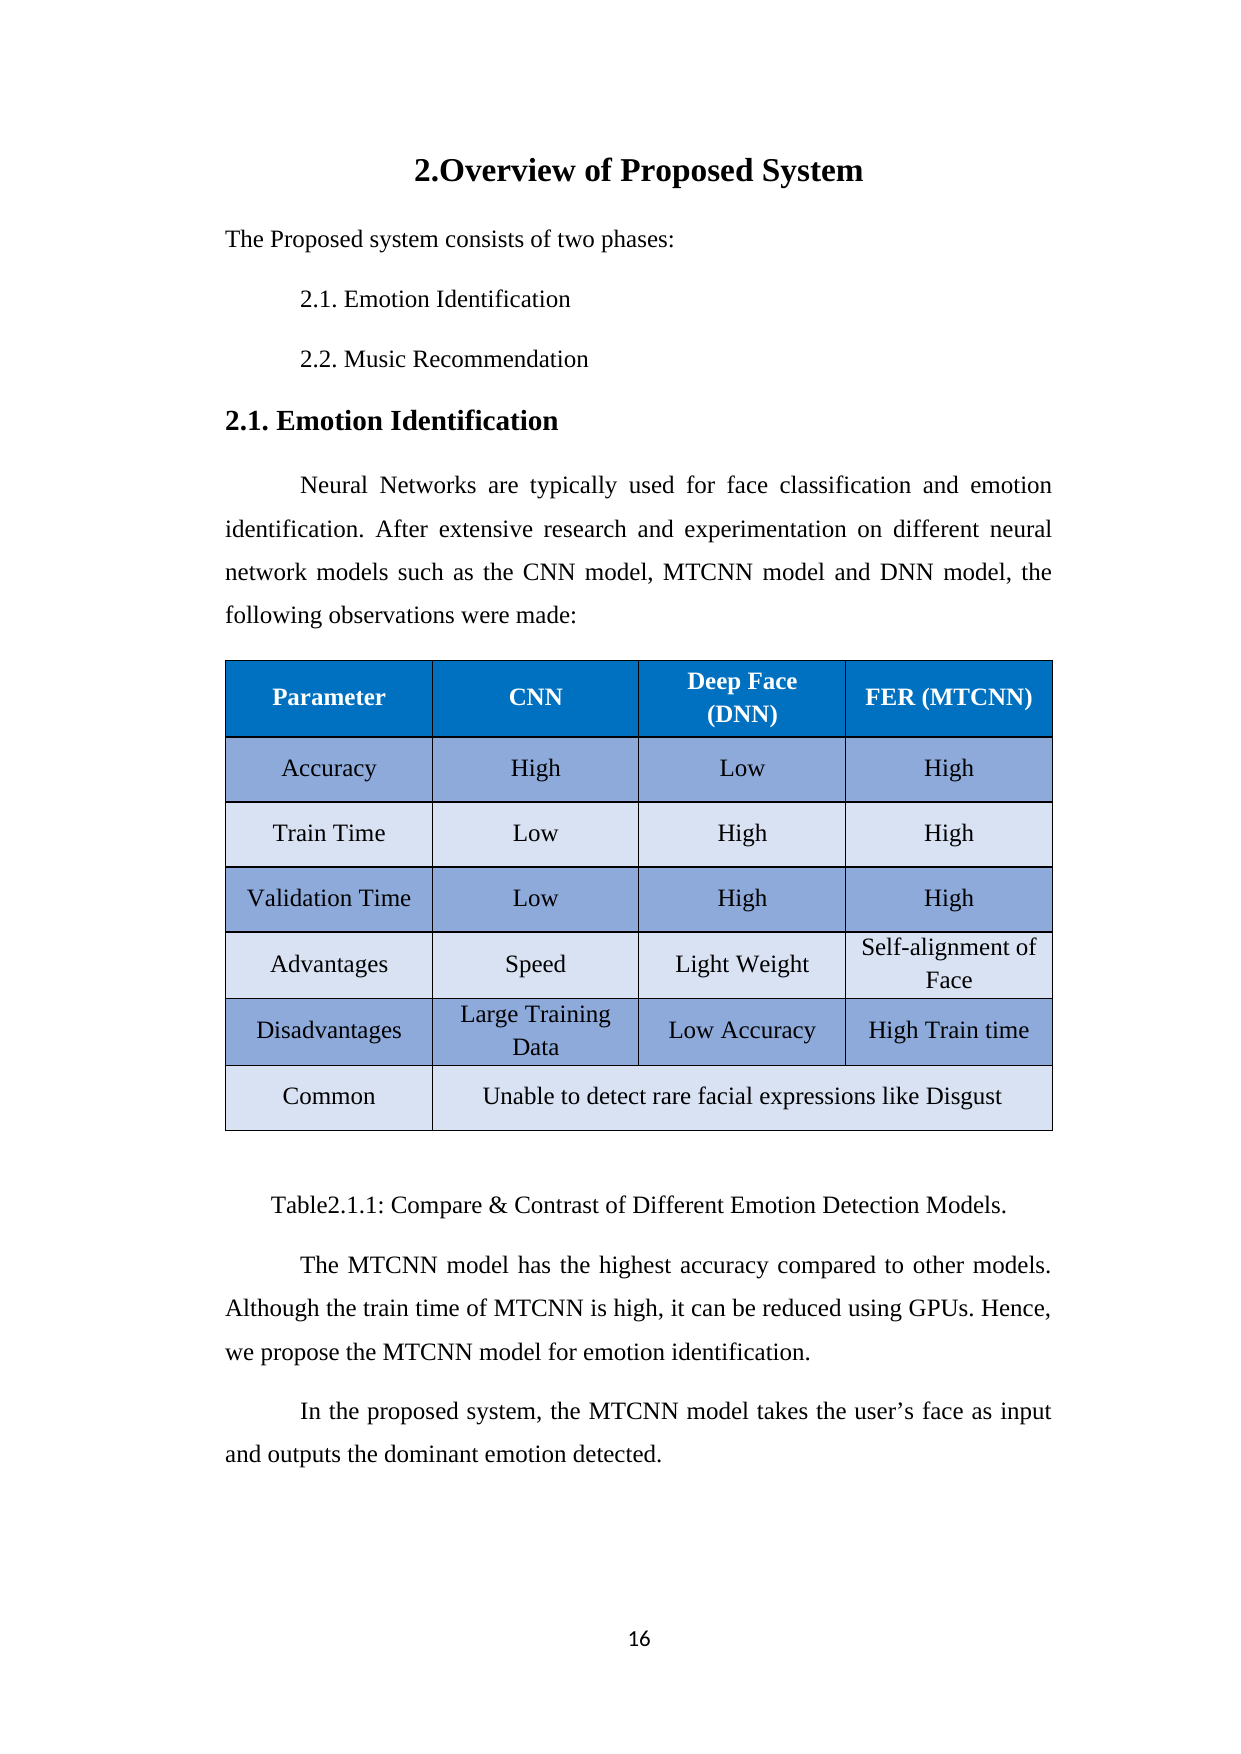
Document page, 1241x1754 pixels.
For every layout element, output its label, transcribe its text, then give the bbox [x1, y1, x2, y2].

table_cell Light Weight [639, 933, 845, 998]
table_cell High Train time [846, 999, 1052, 1065]
table_header Deep Face (DNN) [639, 661, 845, 736]
table_cell Speed [433, 933, 638, 998]
table_cell Disadvantages [226, 999, 432, 1065]
table_cell Low Accuracy [639, 999, 845, 1065]
table_cell Accuracy [226, 738, 432, 801]
text The Proposed system consists of two phases: [225, 224, 1053, 253]
table_cell Large Training Data [433, 999, 638, 1065]
table_cell Low [639, 738, 845, 801]
text 2.Overview of Proposed System [225, 150, 1053, 188]
table_cell High [846, 868, 1052, 931]
table_cell Low [433, 868, 638, 931]
table_cell High [639, 868, 845, 931]
table_cell High [433, 738, 638, 801]
text Neural Networks are typically used for face classification and emotion identification. After extensive research and experimentation on different neural network models such as the CNN model, MTCNN model and DNN model, the following observations were made: [225, 471, 1053, 629]
text The MTCNN model has the highest accuracy compared to other models. Although the train time of MTCNN is high, it can be reduced using GPUs. Hence, we propose the MTCNN model for emotion identification. [225, 1250, 1053, 1365]
table_header FER (MTCNN) [846, 661, 1052, 736]
table_cell Validation Time [226, 868, 432, 931]
table_header CNN [433, 661, 638, 736]
table_cell Train Time [226, 803, 432, 866]
text 2.1. Emotion Identification [225, 403, 1053, 437]
table_cell Common [226, 1066, 432, 1130]
text 2.2. Music Recommendation [300, 344, 1053, 372]
table_cell High [846, 803, 1052, 866]
table_cell High [846, 738, 1052, 801]
text In the proposed system, the MTCNN model takes the user’s face as input and outputs the dominant emotion detected. [225, 1396, 1053, 1468]
table_cell Unable to detect rare facial expressions like Disgust [433, 1066, 1052, 1130]
table_header Parameter [226, 661, 432, 736]
text 2.1. Emotion Identification [300, 284, 1053, 313]
table_cell Advantages [226, 933, 432, 998]
table_cell Low [433, 803, 638, 866]
table_cell High [639, 803, 845, 866]
text Table2.1.1: Compare & Contrast of Different Emotion Detection Models. [225, 1191, 1053, 1219]
table_cell Self-alignment of Face [846, 933, 1052, 998]
